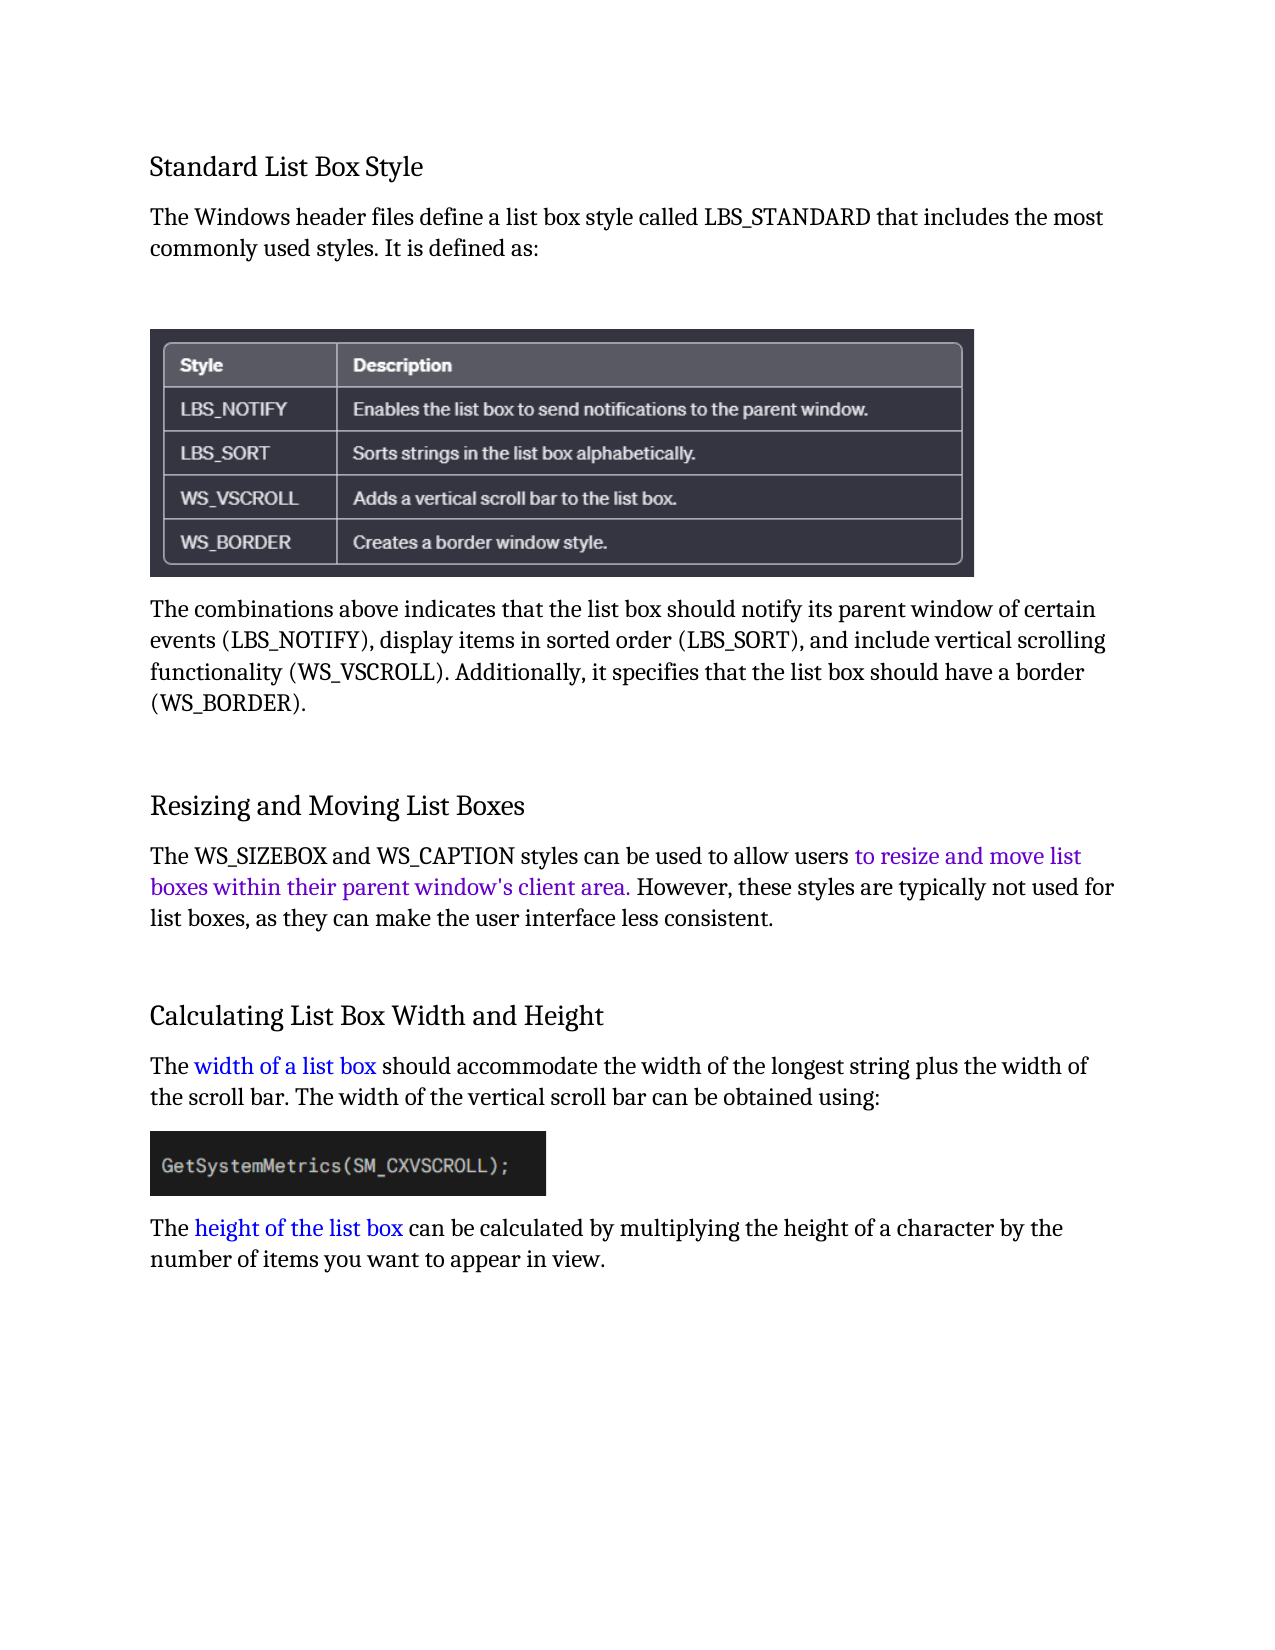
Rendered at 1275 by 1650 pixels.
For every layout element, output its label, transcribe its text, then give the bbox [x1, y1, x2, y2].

text The height of the list box can be calculated by multiplying the height of a character by the number of items you want to appear in view. [150, 1214, 1125, 1274]
picture [150, 1131, 547, 1196]
text Standard List Box Style [150, 150, 1125, 183]
text The width of a list box should accommodate the width of the longest string plus the width of the scroll bar. The width of the vertical scroll bar can be obtained using: [150, 1052, 1125, 1112]
text Resizing and Moving List Boxes [150, 789, 1125, 823]
text The Windows header files define a list box style called LBS_STANDARD that includes the most commonly used styles. It is defined as: [150, 203, 1125, 263]
text Calculating List Box Width and Height [150, 999, 1125, 1033]
picture [150, 329, 975, 577]
text The combinations above indicates that the list box should notify its parent window of certain events (LBS_NOTIFY), display items in sorted order (LBS_SORT), and include vertical scrolling functionality (WS_VSCROLL). Additionally, it specifies that the list box should have a border (WS_BORDER). [150, 595, 1125, 717]
text The WS_SIZEBOX and WS_CAPTION styles can be used to allow users to resize and move list boxes within their parent window's client area. However, these styles are typically not used for list boxes, as they can make the user interface less consistent. [150, 842, 1125, 933]
